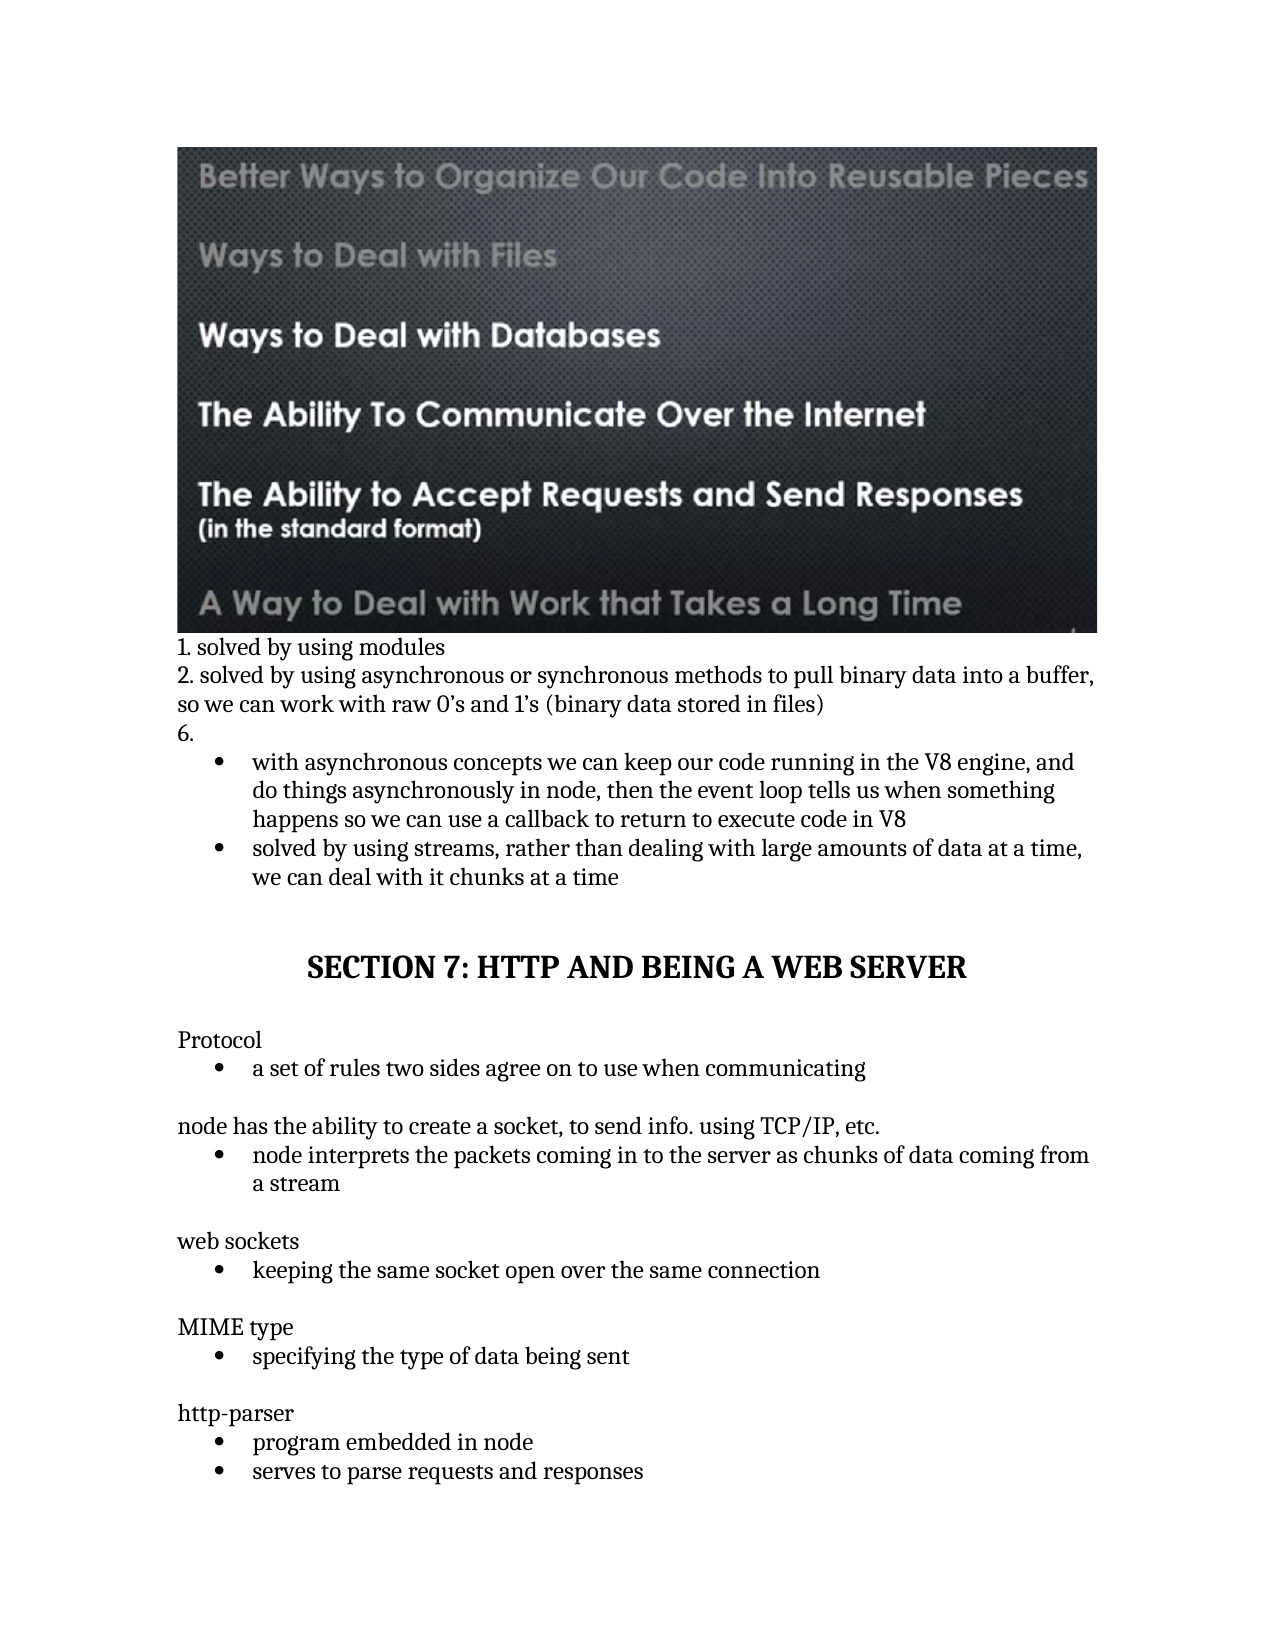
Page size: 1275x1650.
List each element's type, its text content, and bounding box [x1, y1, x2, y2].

list specifying the type of data being sent [215, 1342, 1098, 1371]
list with asynchronous concepts we can keep our code running in the V8 engine, and do things asynchronously in node, then the event loop tells us when something happens so we can use a callback to return to execute code in V8 [215, 748, 1098, 834]
text Protocol [177, 1026, 1098, 1054]
text node has the ability to create a socket, to send info. using TCP/IP, etc. [177, 1112, 1098, 1141]
text http-parser [177, 1399, 1098, 1428]
list keeping the same socket open over the same connection [215, 1256, 1098, 1284]
list a set of rules two sides agree on to use when communicating [215, 1054, 1098, 1083]
picture [177, 147, 1098, 633]
text MIME type [177, 1313, 1098, 1342]
list solved by using streams, rather than dealing with large amounts of data at a time, we can deal with it chunks at a time [215, 834, 1098, 891]
text 6. [177, 719, 1098, 748]
text web sockets [177, 1227, 1098, 1256]
text 1. solved by using modules [177, 633, 1098, 661]
list program embedded in node [215, 1428, 1098, 1457]
list node interprets the packets coming in to the server as chunks of data coming from a stream [215, 1141, 1098, 1198]
text SECTION 7: HTTP AND BEING A WEB SERVER [177, 949, 1098, 987]
text 2. solved by using asynchronous or synchronous methods to pull binary data into a buffer, so we can work with raw 0’s and 1’s (binary data stored in files) [177, 661, 1098, 719]
list serves to parse requests and responses [215, 1457, 1098, 1486]
